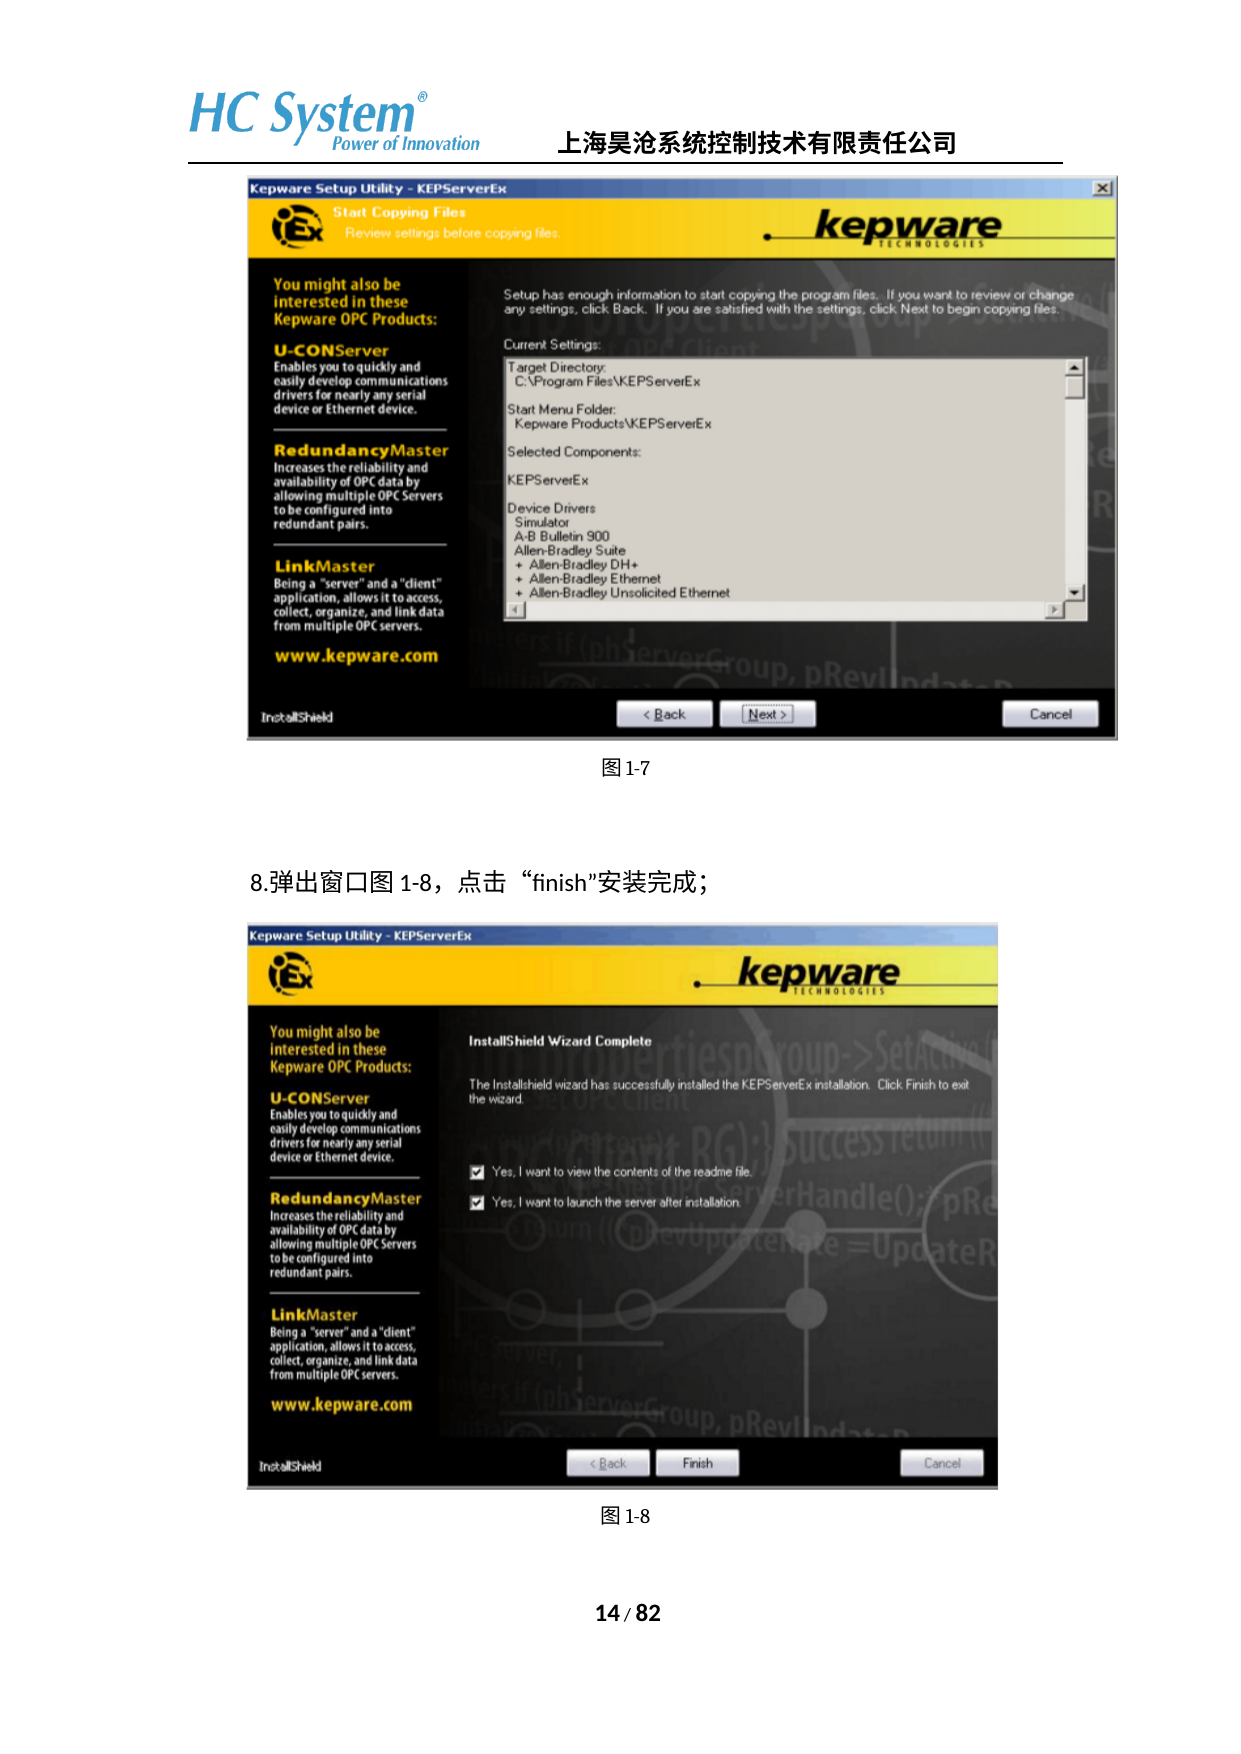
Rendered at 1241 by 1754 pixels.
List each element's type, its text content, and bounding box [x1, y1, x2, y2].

picture [187, 88, 482, 153]
picture [246, 174, 1118, 742]
picture [246, 921, 999, 1490]
text 图1-7 [187, 750, 1063, 783]
text 8.弹出窗口图1-8，点击“finish”安装完成； [187, 848, 1063, 913]
text 图1-8 [187, 1498, 1063, 1530]
